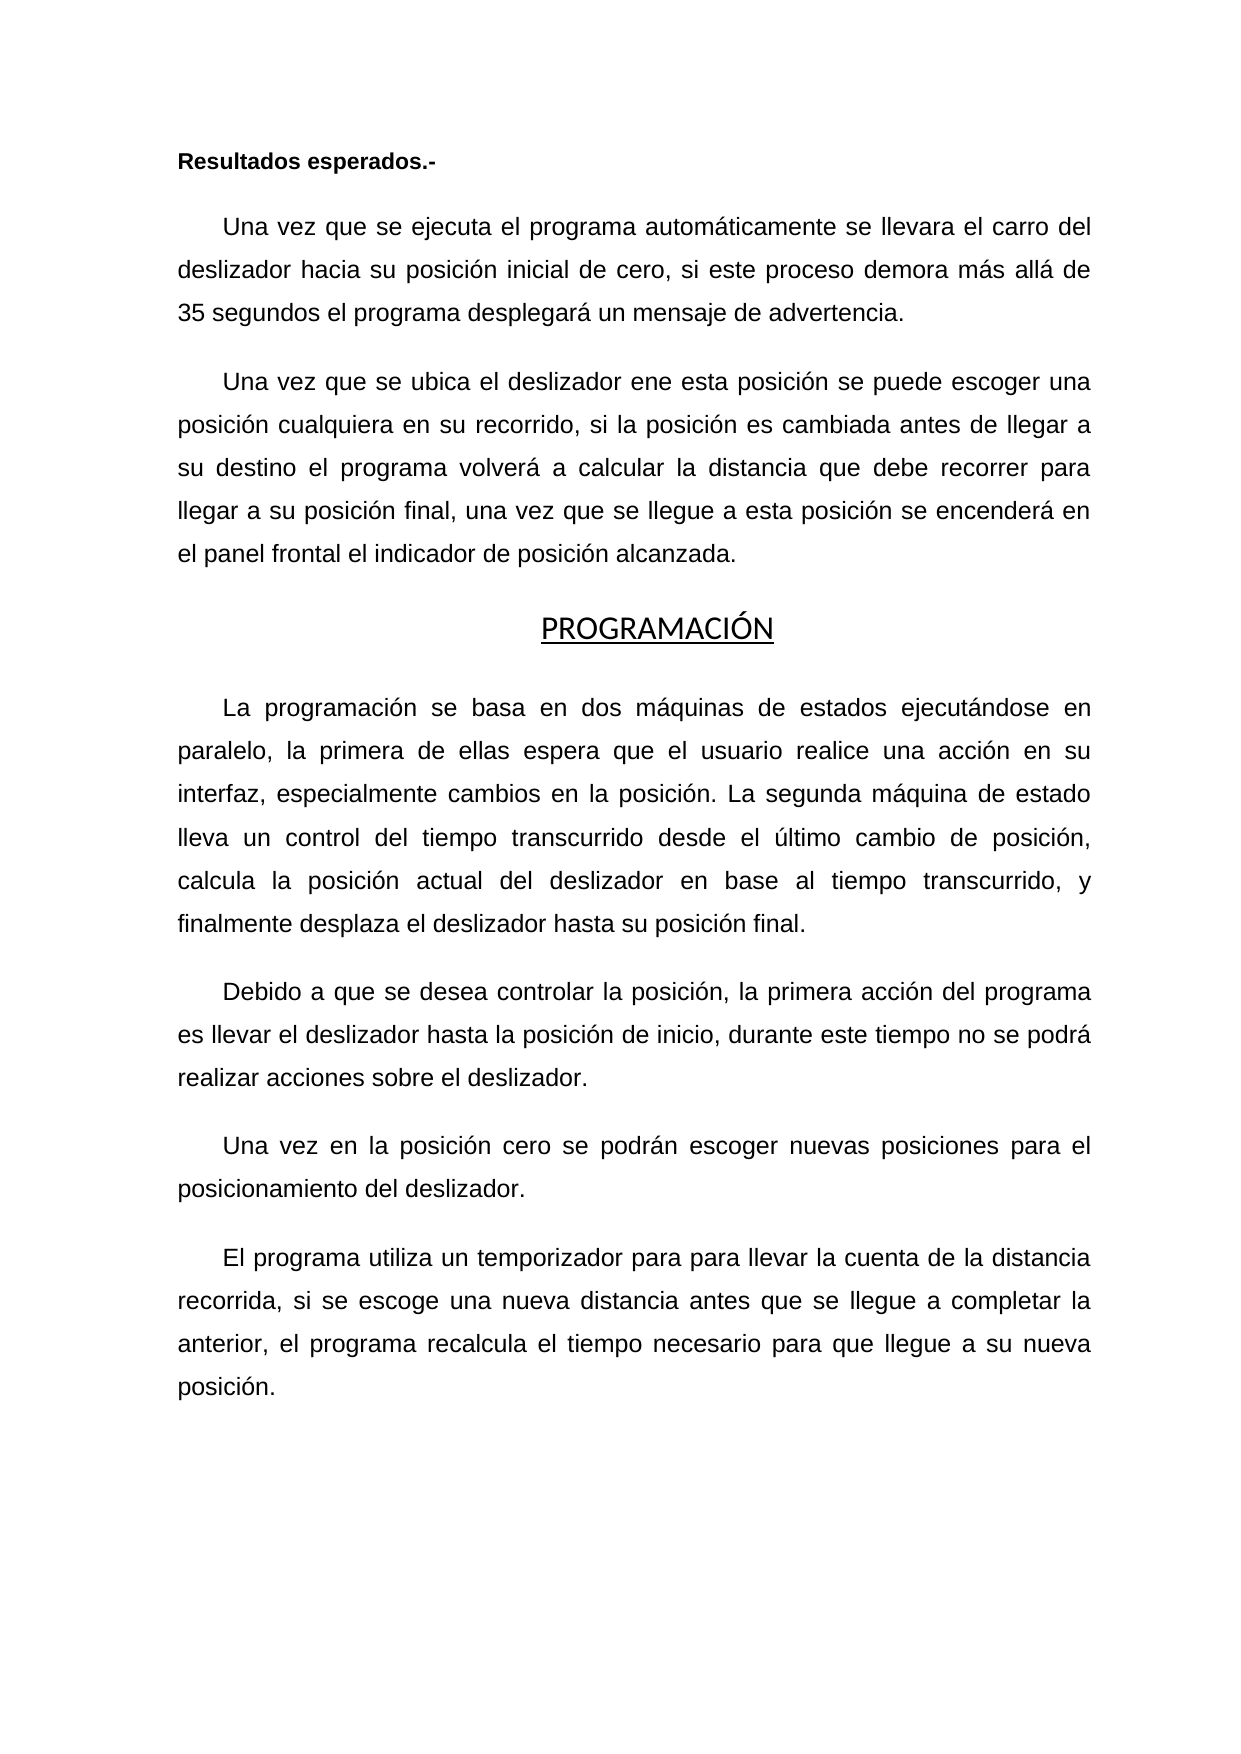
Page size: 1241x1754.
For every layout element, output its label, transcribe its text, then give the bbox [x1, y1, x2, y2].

text Resultados esperados.- [177, 148, 1092, 174]
text El programa utiliza un temporizador para para llevar la cuenta de la distancia recorrida, si se escoge una nueva distancia antes que se llegue a completar la anterior, el programa recalcula el tiempo necesario para que llegue a su nueva posición. [177, 1243, 1092, 1401]
text Una vez que se ubica el deslizador ene esta posición se puede escoger una posición cualquiera en su recorrido, si la posición es cambiada antes de llegar a su destino el programa volverá a calcular la distancia que debe recorrer para llegar a su posición final, una vez que se llegue a esta posición se encenderá en el panel frontal el indicador de posición alcanzada. [177, 367, 1092, 568]
text PROGRAMACIÓN [177, 607, 1092, 648]
text La programación se basa en dos máquinas de estados ejecutándose en paralelo, la primera de ellas espera que el usuario realice una acción en su interfaz, especialmente cambios en la posición. La segunda máquina de estado lleva un control del tiempo transcurrido desde el último cambio de posición, calcula la posición actual del deslizador en base al tiempo transcurrido, y finalmente desplaza el deslizador hasta su posición final. [177, 693, 1092, 938]
text Una vez que se ejecuta el programa automáticamente se llevara el carro del deslizador hacia su posición inicial de cero, si este proceso demora más allá de 35 segundos el programa desplegará un mensaje de advertencia. [177, 212, 1092, 327]
text Debido a que se desea controlar la posición, la primera acción del programa es llevar el deslizador hasta la posición de inicio, durante este tiempo no se podrá realizar acciones sobre el deslizador. [177, 977, 1092, 1092]
text Una vez en la posición cero se podrán escoger nuevas posiciones para el posicionamiento del deslizador. [177, 1131, 1092, 1203]
